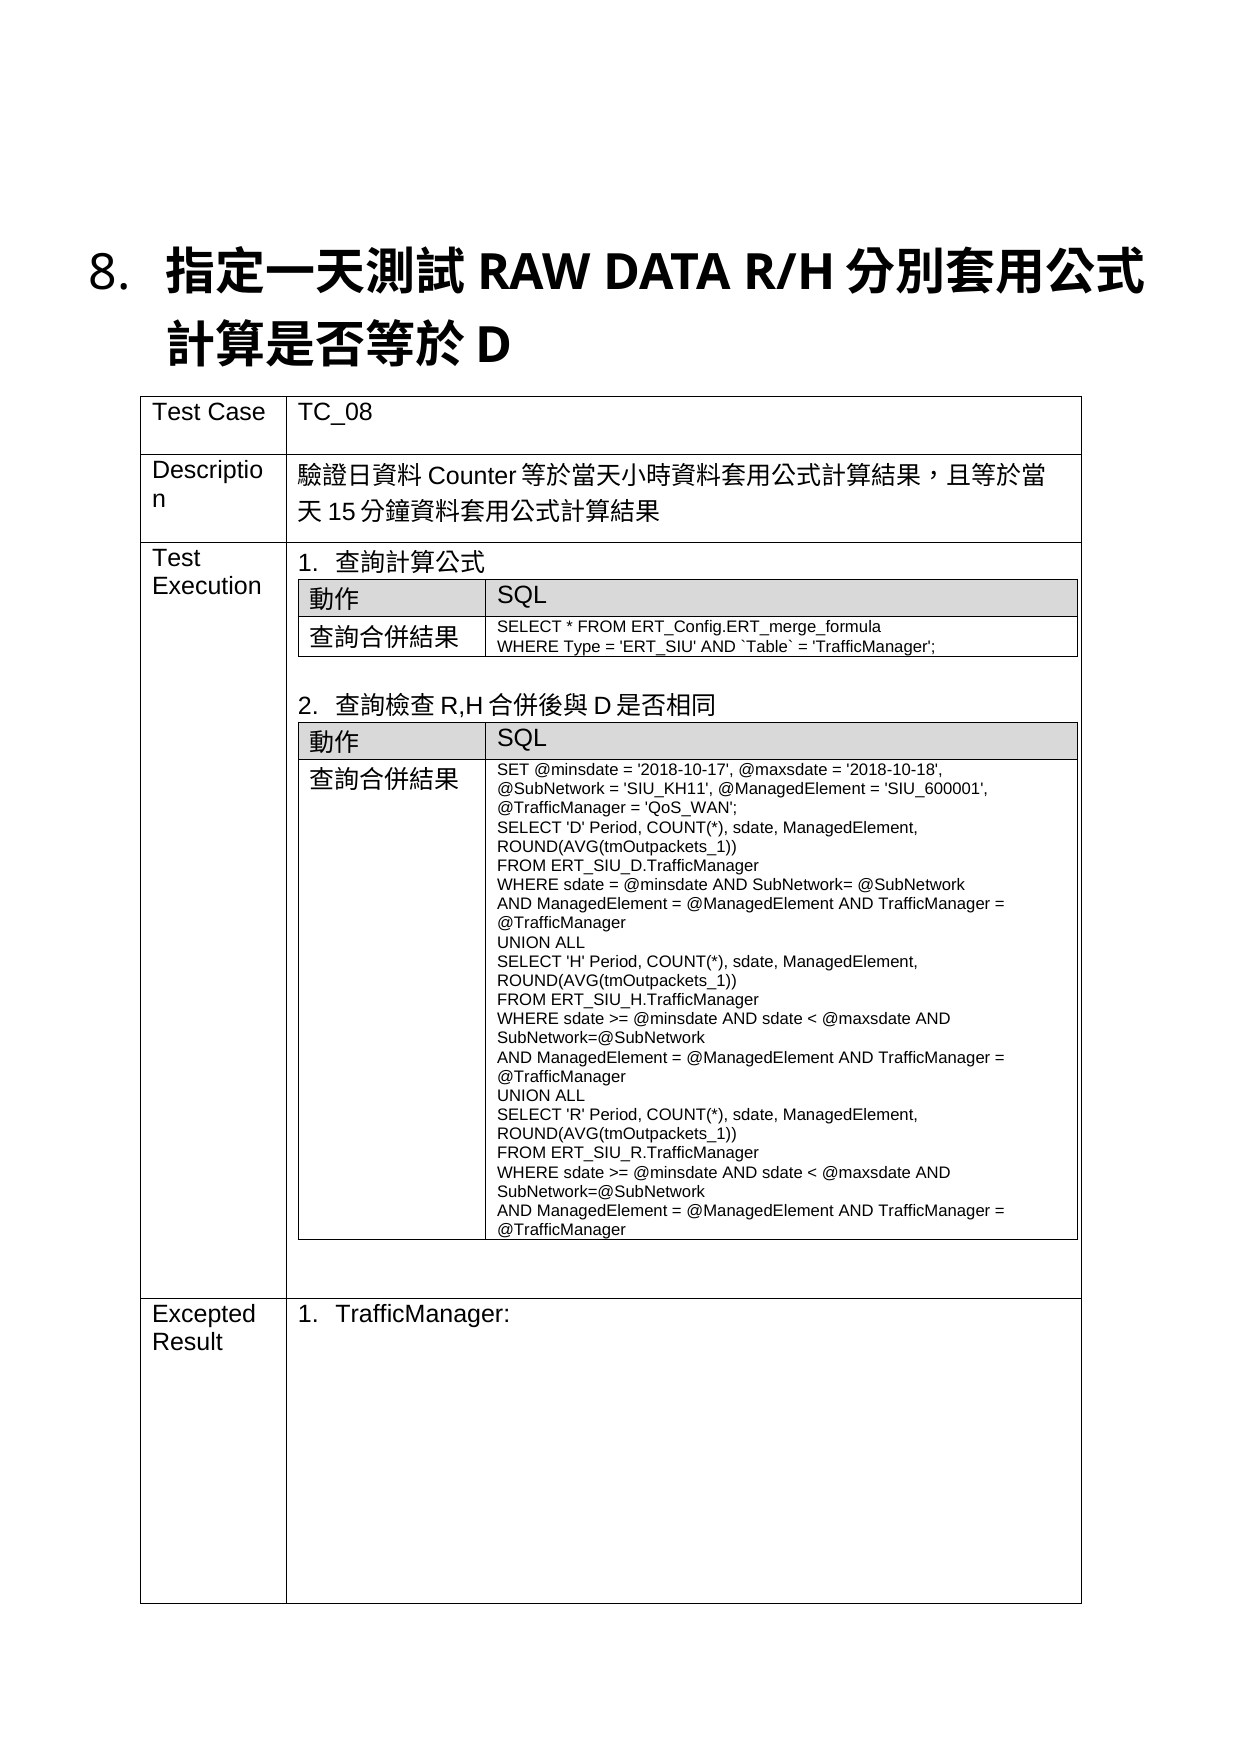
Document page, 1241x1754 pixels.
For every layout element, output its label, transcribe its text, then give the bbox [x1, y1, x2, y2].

table_cell 驗證日資料Counter等於當天小時資料套用公式計算結果，且等於當天15分鐘資料套用公式計算結果 [287, 455, 1081, 542]
table_cell Description [141, 455, 286, 542]
table_cell Test Execution [141, 543, 286, 1298]
table_header Test Case [141, 397, 286, 454]
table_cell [287, 1299, 1081, 1603]
table_cell 查詢計算公式 查詢檢查R,H合併後與D是否相同 [287, 543, 1081, 1298]
table_header TC_08 [287, 397, 1081, 454]
table_cell Excepted Result [141, 1299, 286, 1603]
subtitle 指定一天測試 RAW DATA R/H分別套用公式計算是否等於D [89, 232, 1152, 377]
